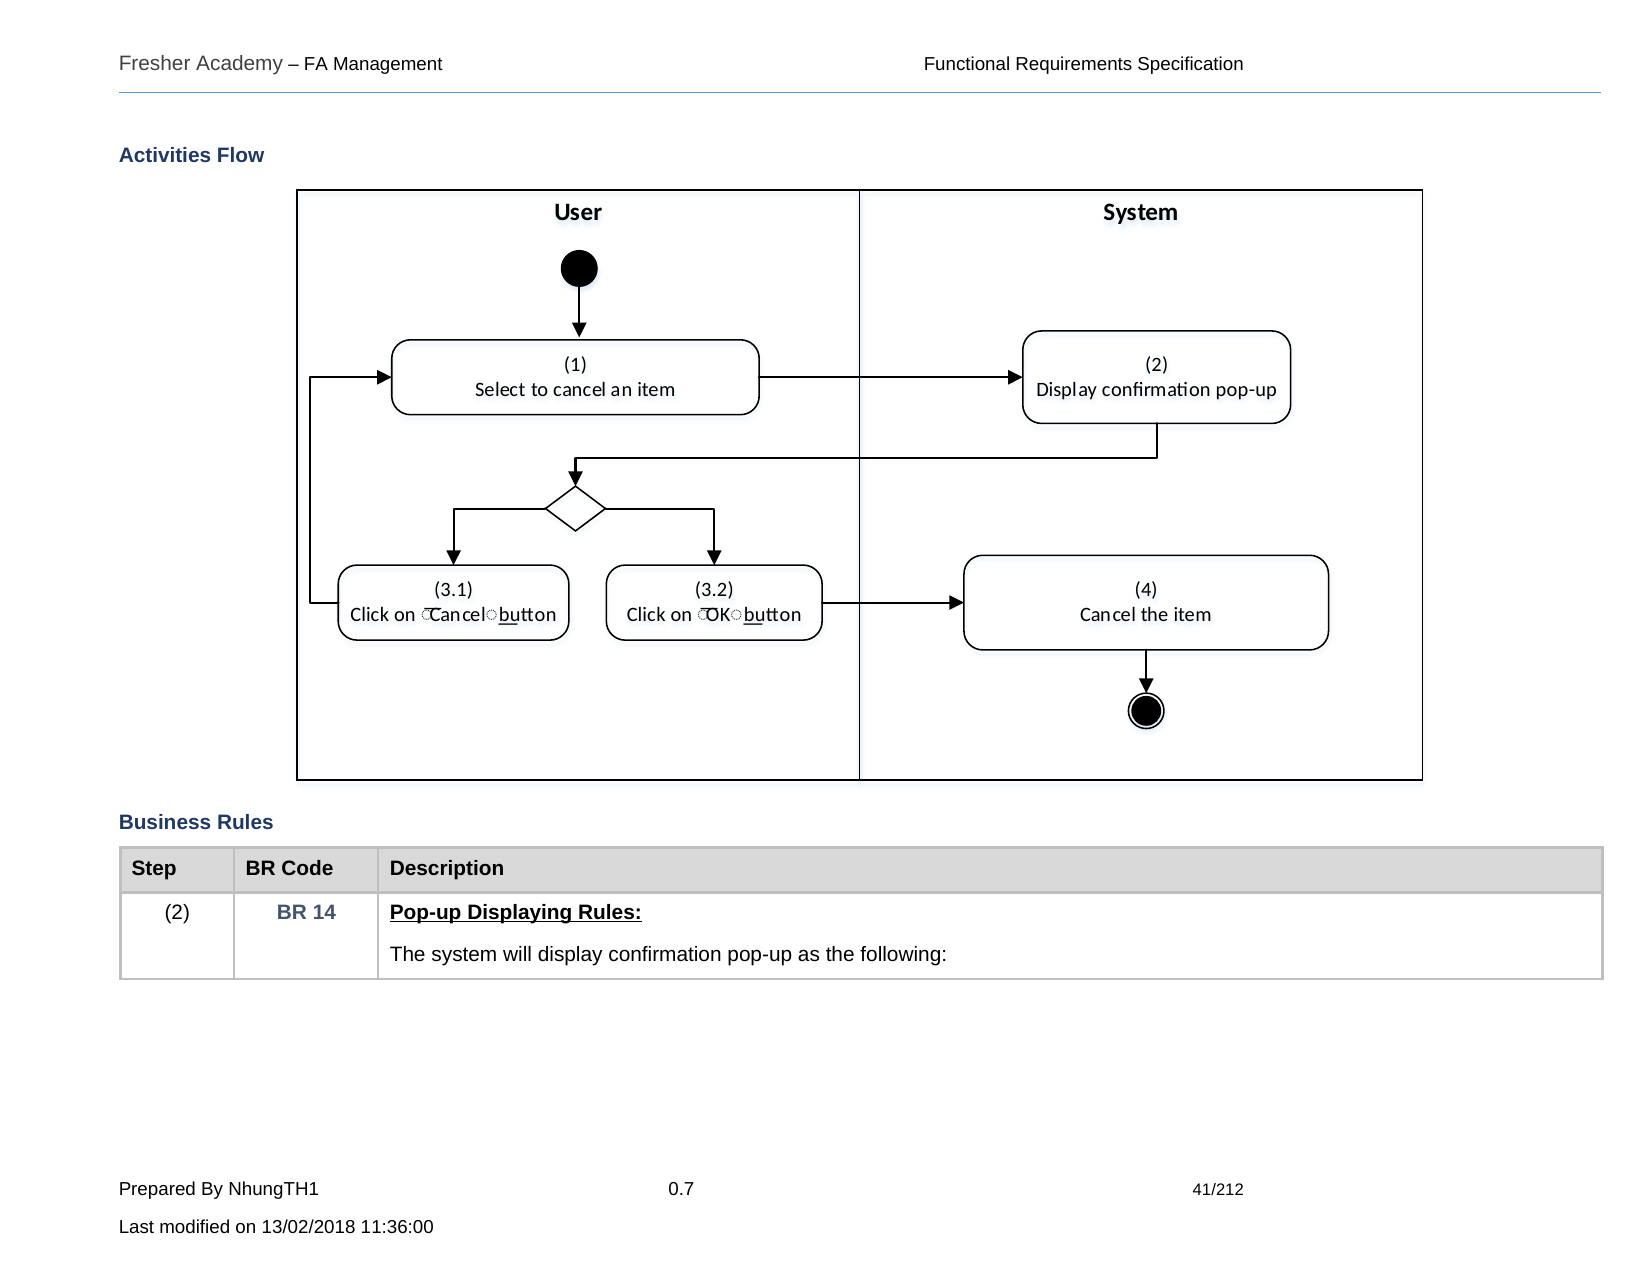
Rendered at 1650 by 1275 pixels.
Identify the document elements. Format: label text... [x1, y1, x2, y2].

table_cell (2) [122, 894, 233, 978]
table_header Description [379, 849, 1601, 891]
text Business Rules [118, 810, 1601, 834]
table_cell BR 14 [235, 894, 377, 978]
table_header BR Code [235, 849, 377, 891]
table_header Step [122, 849, 233, 891]
text Activities Flow [118, 142, 1601, 166]
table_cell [379, 894, 1601, 978]
